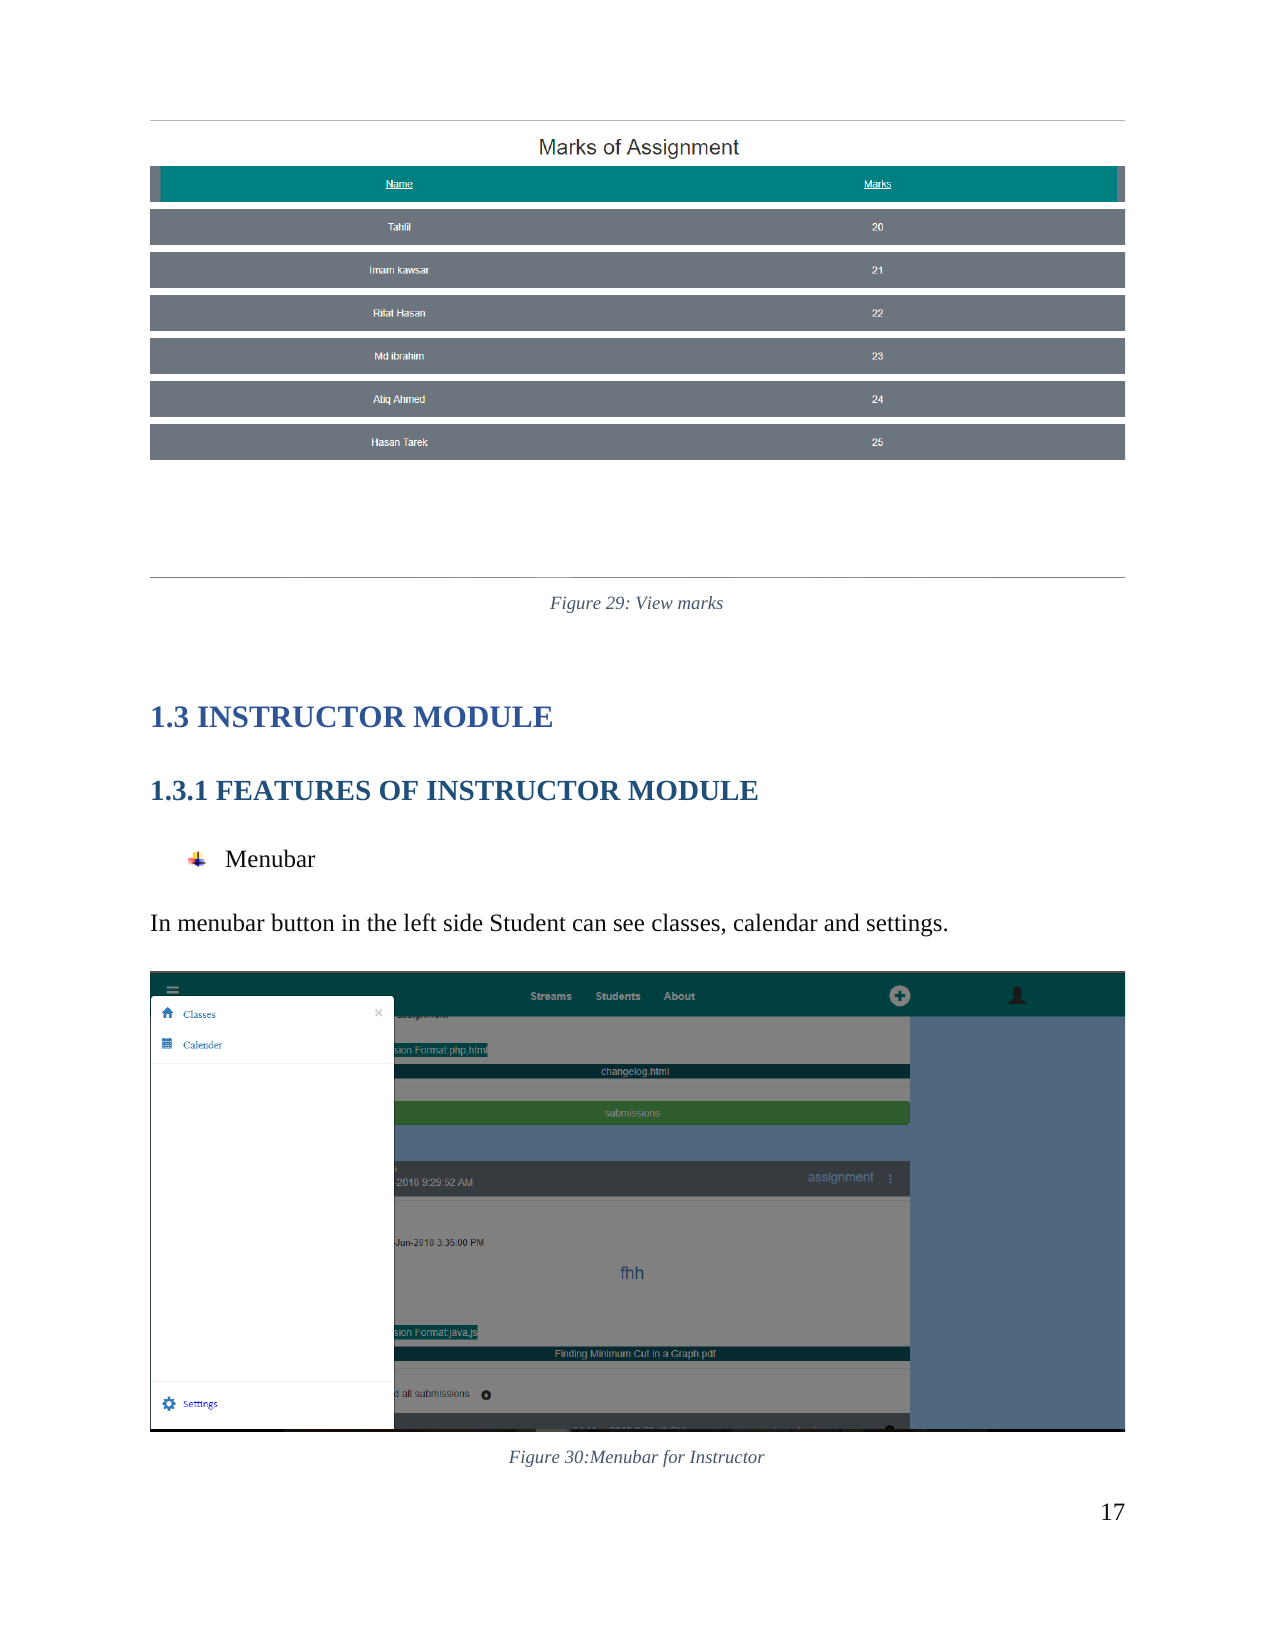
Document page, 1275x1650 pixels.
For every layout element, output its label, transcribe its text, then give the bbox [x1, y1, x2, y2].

picture [188, 850, 206, 867]
list Menubar [187, 844, 1125, 872]
text In menubar button in the left side Student can see classes, calendar and settings. [150, 908, 1125, 936]
picture [150, 120, 1125, 578]
text Figure 29: View marks [150, 592, 1125, 613]
picture [150, 971, 1125, 1432]
text Figure 30:Menubar for Instructor [150, 1446, 1125, 1468]
subtitle 1.3.1 Features of Instructor Module [150, 773, 1125, 806]
subtitle 1.3 Instructor Module [150, 698, 1125, 734]
